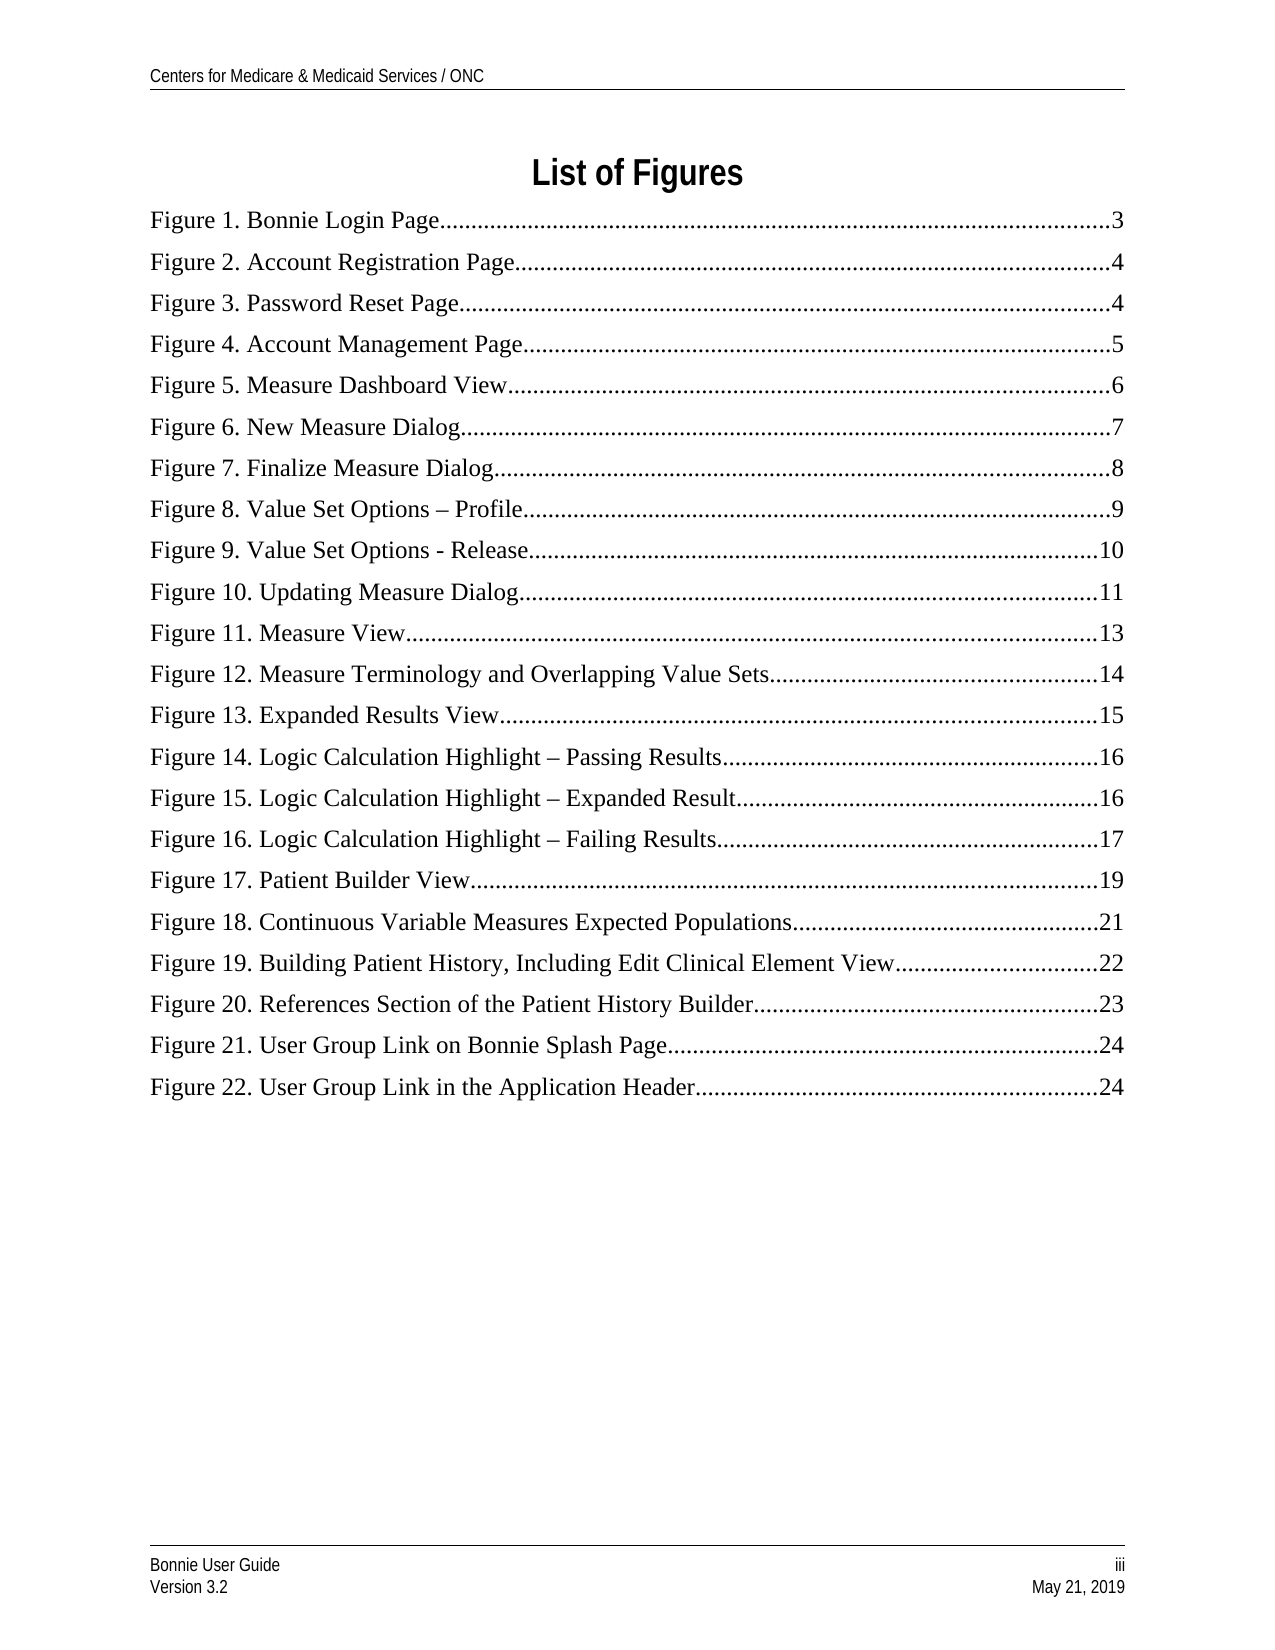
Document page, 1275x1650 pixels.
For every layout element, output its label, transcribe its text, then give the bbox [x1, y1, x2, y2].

text Figure 11. Measure View 13 [150, 618, 1125, 647]
text Figure 17. Patient Builder View 19 [150, 866, 1125, 894]
text Figure 2. Account Registration Page 4 [150, 247, 1125, 276]
text Figure 13. Expanded Results View 15 [150, 701, 1125, 729]
text Figure 9. Value Set Options - Release 10 [150, 536, 1125, 564]
text Figure 7. Finalize Measure Dialog 8 [150, 453, 1125, 482]
text Figure 6. New Measure Dialog 7 [150, 412, 1125, 441]
text Figure 1. Bonnie Login Page 3 [150, 206, 1125, 234]
text Figure 22. User Group Link in the Application Header 24 [150, 1072, 1125, 1101]
text Figure 10. Updating Measure Dialog 11 [150, 577, 1125, 606]
text Figure 14. Logic Calculation Highlight – Passing Results 16 [150, 742, 1125, 771]
text Figure 16. Logic Calculation Highlight – Failing Results 17 [150, 824, 1125, 853]
text Figure 12. Measure Terminology and Overlapping Value Sets 14 [150, 659, 1125, 688]
text Figure 8. Value Set Options – Profile 9 [150, 494, 1125, 523]
text Figure 3. Password Reset Page 4 [150, 288, 1125, 317]
text List of Figures [150, 150, 1125, 193]
text Figure 5. Measure Dashboard View 6 [150, 371, 1125, 399]
text Figure 21. User Group Link on Bonnie Splash Page 24 [150, 1031, 1125, 1059]
text Figure 4. Account Management Page 5 [150, 329, 1125, 358]
text Figure 15. Logic Calculation Highlight – Expanded Result 16 [150, 783, 1125, 812]
text Figure 20. References Section of the Patient History Builder 23 [150, 989, 1125, 1018]
text Figure 18. Continuous Variable Measures Expected Populations 21 [150, 907, 1125, 936]
text Figure 19. Building Patient History, Including Edit Clinical Element View 22 [150, 948, 1125, 977]
